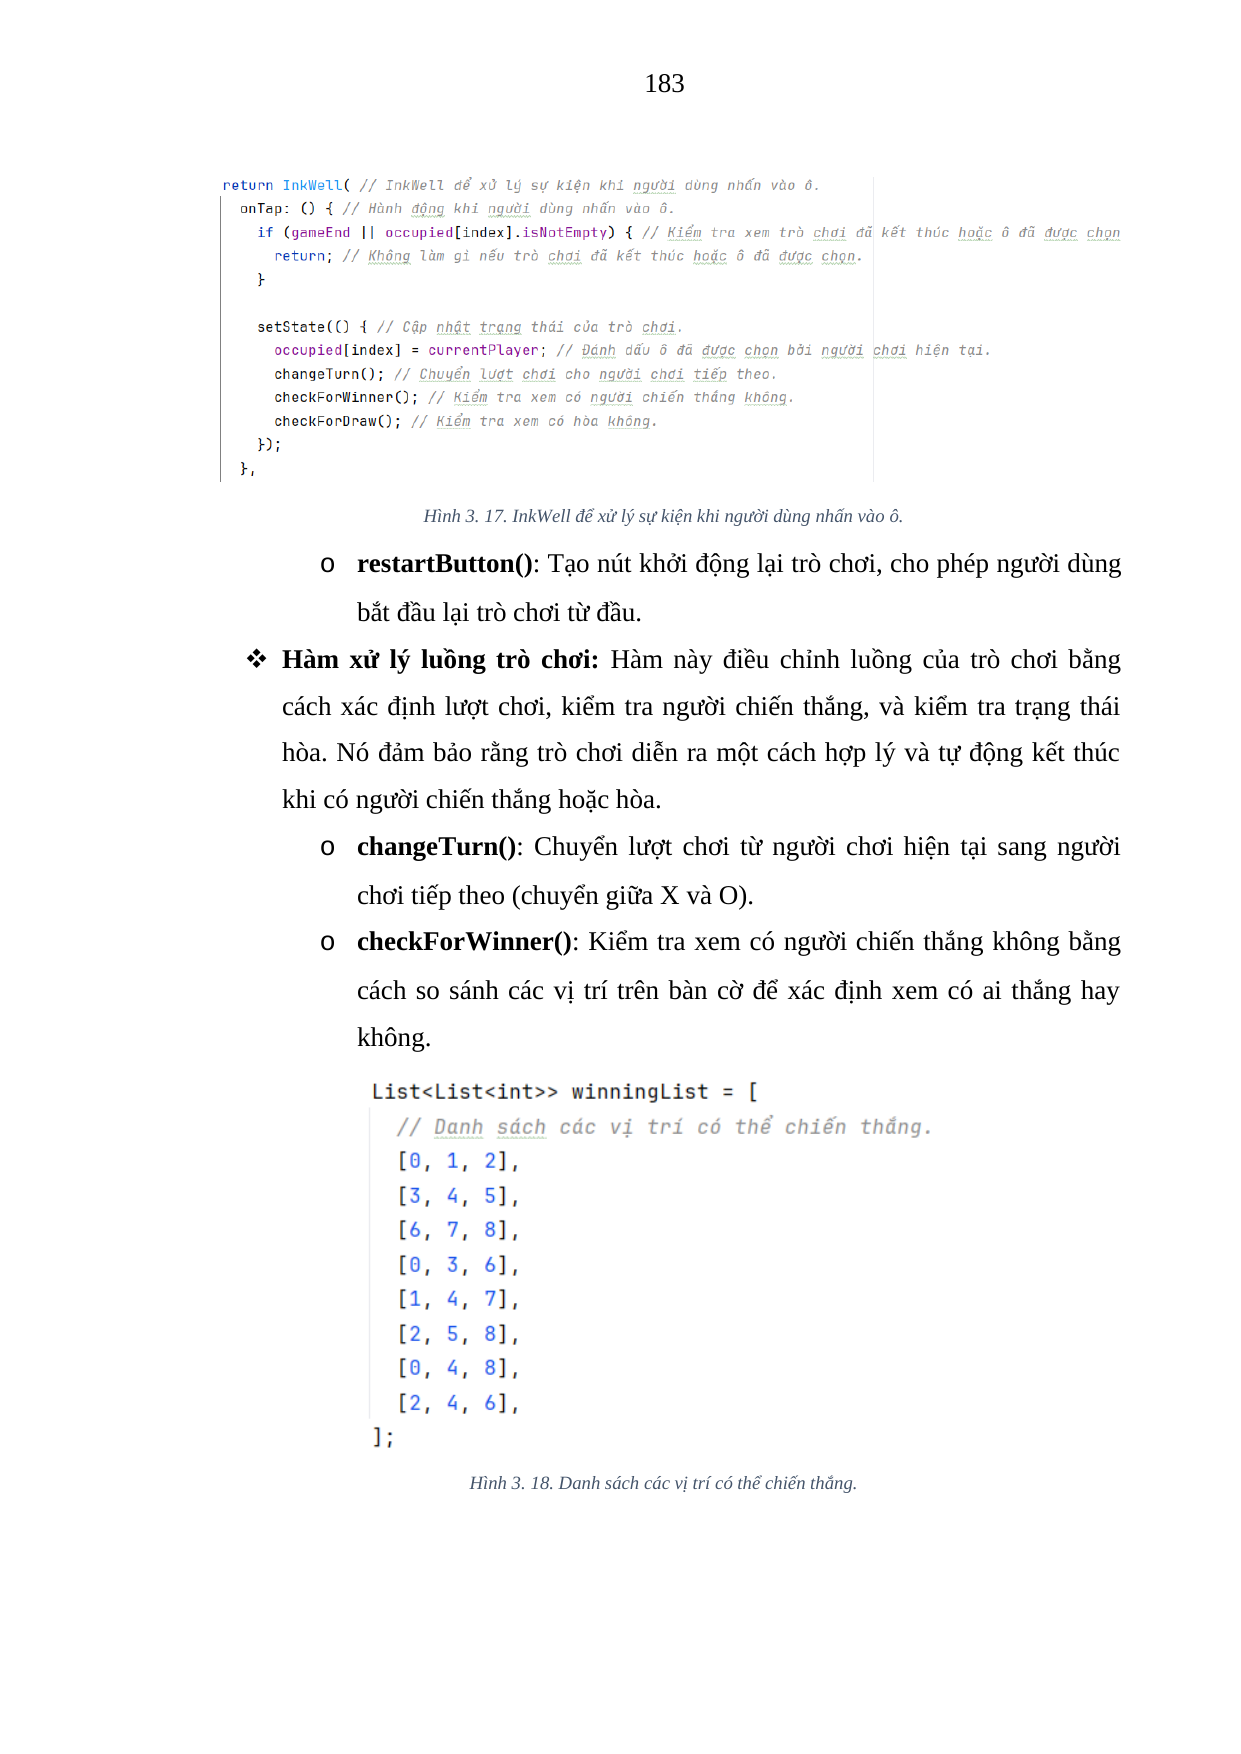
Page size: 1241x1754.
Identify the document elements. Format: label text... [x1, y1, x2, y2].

list changeTurn(): Chuyển lượt chơi từ người chơi hiện tại sang người chơi tiếp theo (chuyển giữa X và O). [319, 830, 1122, 910]
list restartButton(): Tạo nút khởi động lại trò chơi, cho phép người dùng bắt đầu lại trò chơi từ đầu. [319, 547, 1122, 627]
list Hàm xử lý luồng trò chơi: Hàm này điều chỉnh luồng của trò chơi bằng cách xác định lượt chơi, kiểm tra người chiến thắng, và kiểm tra trạng thái hòa. Nó đảm bảo rằng trò chơi diễn ra một cách hợp lý và tự động kết thúc khi có người chiến thắng hoặc hòa. [244, 643, 1122, 814]
list checkForWinner(): Kiểm tra xem có người chiến thắng không bằng cách so sánh các vị trí trên bàn cờ để xác định xem có ai thắng hay không. [319, 925, 1122, 1052]
picture [206, 177, 1123, 482]
picture [359, 1076, 970, 1464]
